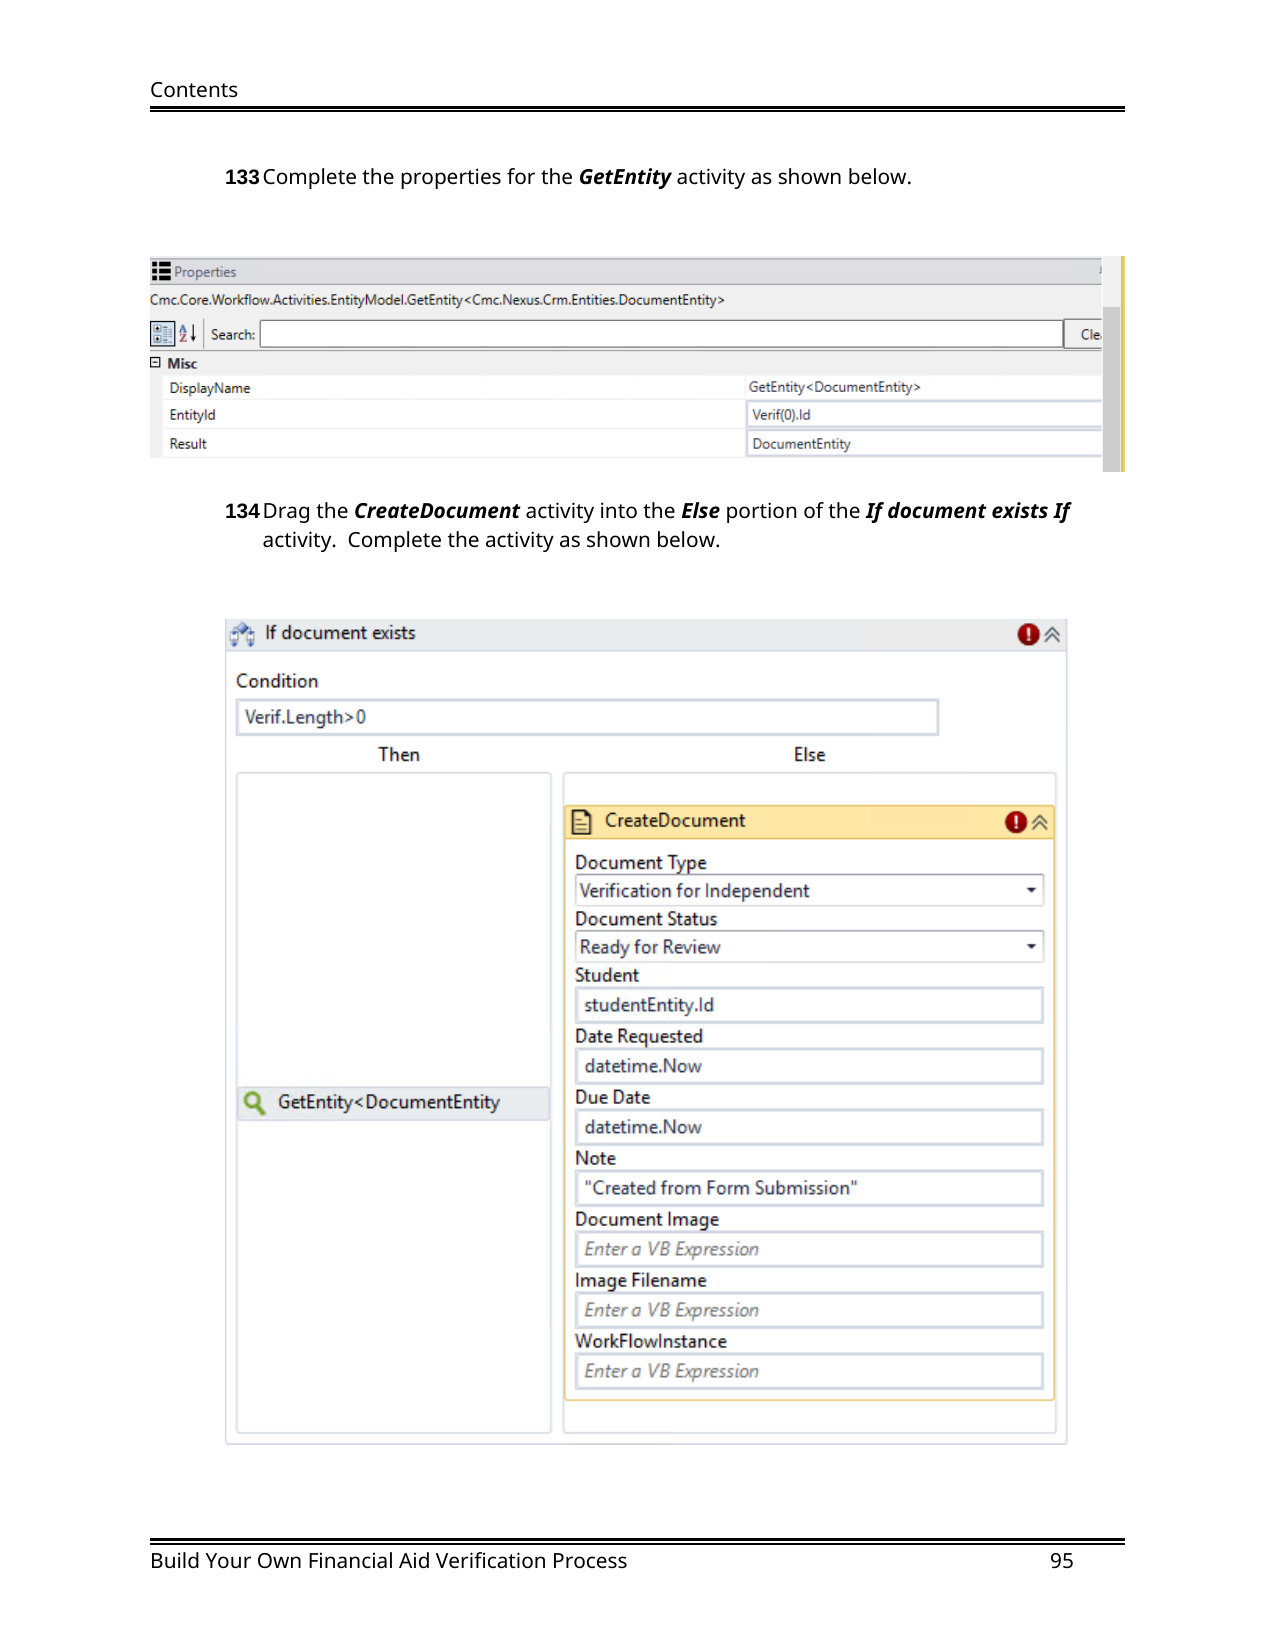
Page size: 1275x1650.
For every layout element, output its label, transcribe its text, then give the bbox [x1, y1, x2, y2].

picture [225, 619, 1074, 1445]
text Drag the CreateDocument activity into the Else portion of the If document exists If activity. Complete the activity as shown below. [225, 496, 1125, 553]
picture [150, 256, 1125, 472]
text Complete the properties for the GetEntity activity as shown below. [225, 162, 1125, 191]
